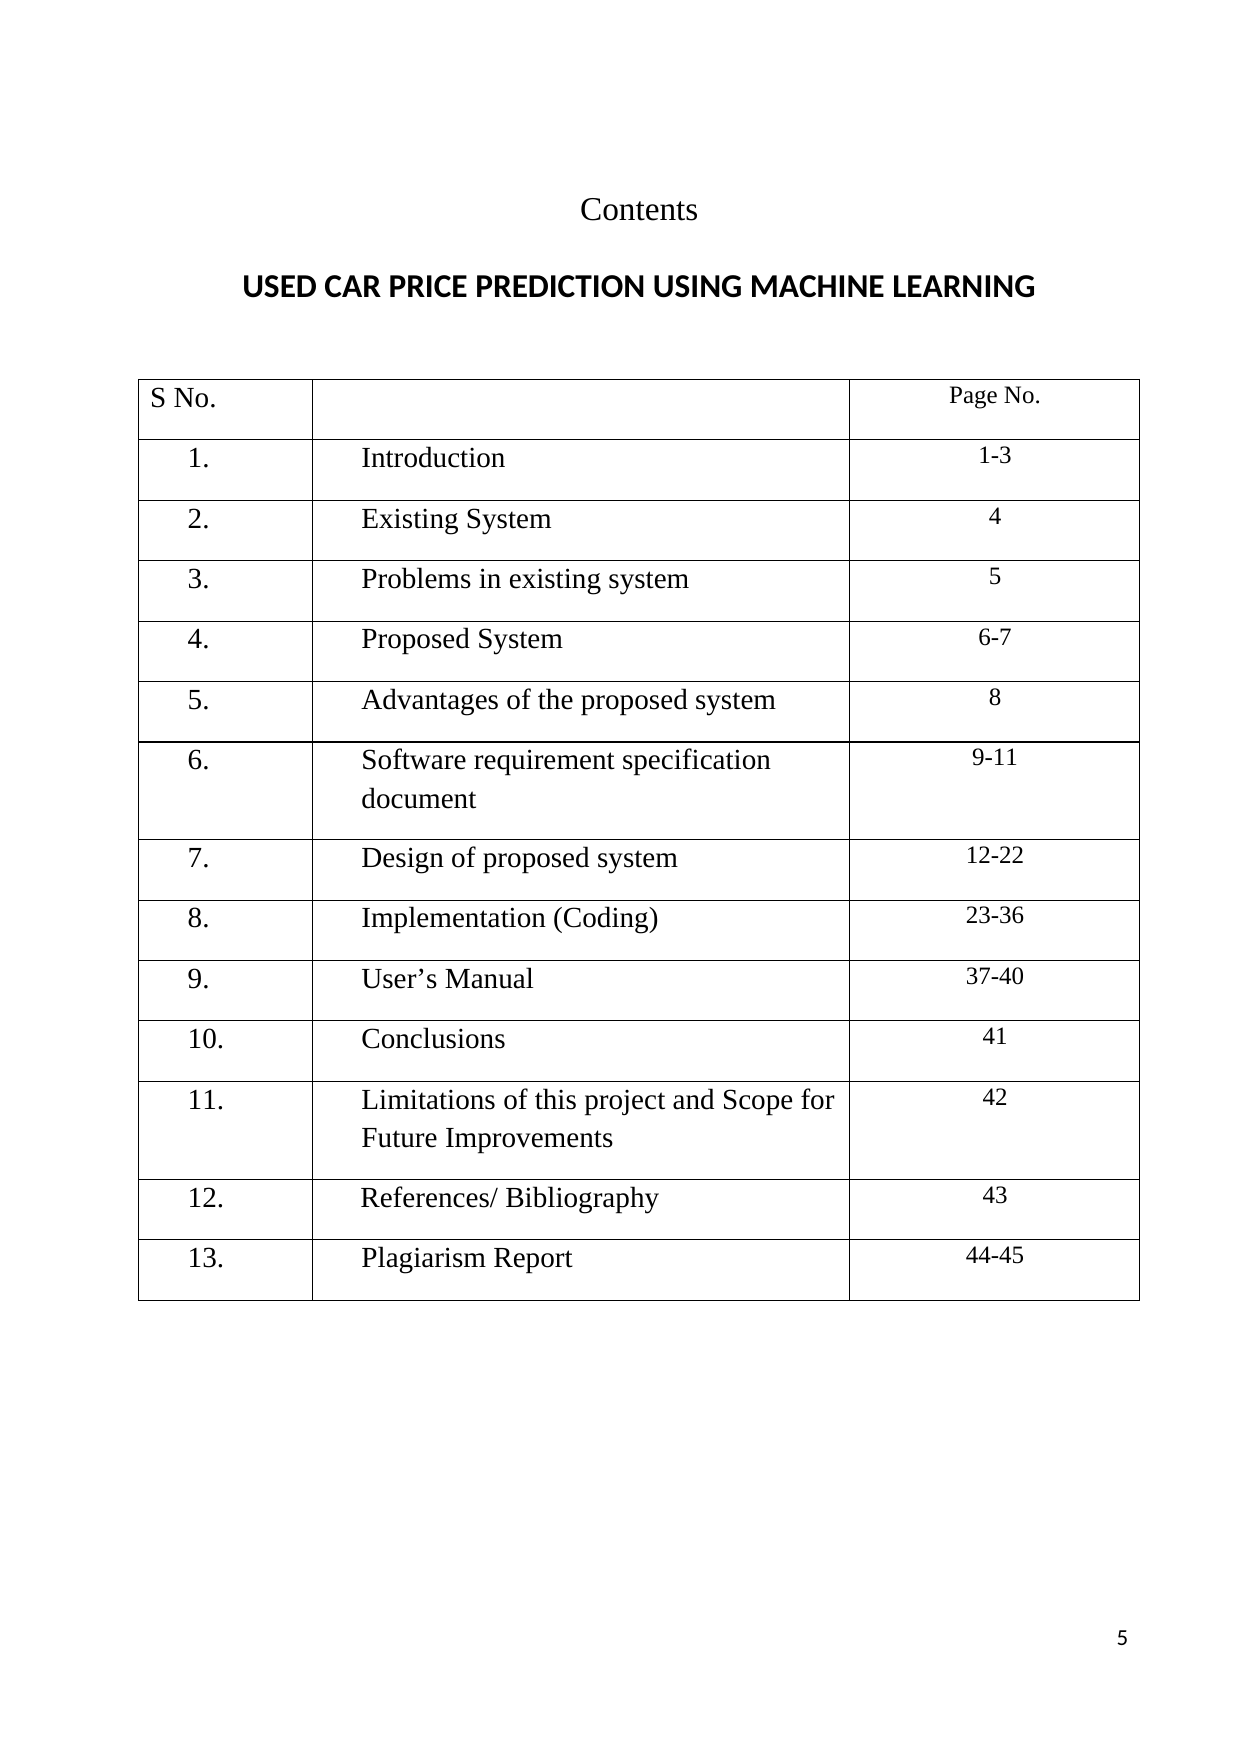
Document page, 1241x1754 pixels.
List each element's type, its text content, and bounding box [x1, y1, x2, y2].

table_cell [139, 840, 312, 899]
table_cell 42 [850, 1082, 1139, 1179]
table_cell 4 [850, 501, 1139, 560]
table_cell [139, 561, 312, 621]
table_cell 37-40 [850, 961, 1139, 1020]
table_cell [139, 440, 312, 500]
table_cell [139, 682, 312, 741]
table_cell Limitations of this project and Scope for Future Improvements [313, 1082, 849, 1179]
table_cell 43 [850, 1180, 1139, 1239]
table_cell [139, 1180, 312, 1239]
table_cell [139, 1021, 312, 1081]
table_cell Conclusions [313, 1021, 849, 1081]
table_header [313, 380, 849, 439]
table_cell Proposed System [313, 622, 849, 681]
table_cell Software requirement specification document [313, 743, 849, 839]
table_cell Design of proposed system [313, 840, 849, 899]
table_header Page No. [850, 380, 1139, 439]
table_cell 8 [850, 682, 1139, 741]
table_cell 12-22 [850, 840, 1139, 899]
table_cell [139, 1240, 312, 1299]
table_cell References/ Bibliography [313, 1180, 849, 1239]
table_cell [139, 1082, 312, 1179]
table_cell [139, 961, 312, 1020]
table_cell 23-36 [850, 901, 1139, 960]
table_cell 9-11 [850, 743, 1139, 839]
table_cell 44-45 [850, 1240, 1139, 1299]
table_cell 5 [850, 561, 1139, 621]
table_cell [139, 501, 312, 560]
table_cell [139, 622, 312, 681]
text USED CAR PRICE PREDICTION USING MACHINE LEARNING [150, 266, 1128, 306]
table_cell [139, 743, 312, 839]
table_cell Problems in existing system [313, 561, 849, 621]
table_cell 1-3 [850, 440, 1139, 500]
text Contents [150, 189, 1128, 227]
table_cell Existing System [313, 501, 849, 560]
table_cell 6-7 [850, 622, 1139, 681]
table_header S No. [139, 380, 312, 439]
table_cell Introduction [313, 440, 849, 500]
table_cell 41 [850, 1021, 1139, 1081]
table_cell Advantages of the proposed system [313, 682, 849, 741]
table_cell Plagiarism Report [313, 1240, 849, 1299]
table_cell User’s Manual [313, 961, 849, 1020]
table_cell [139, 901, 312, 960]
table_cell Implementation (Coding) [313, 901, 849, 960]
